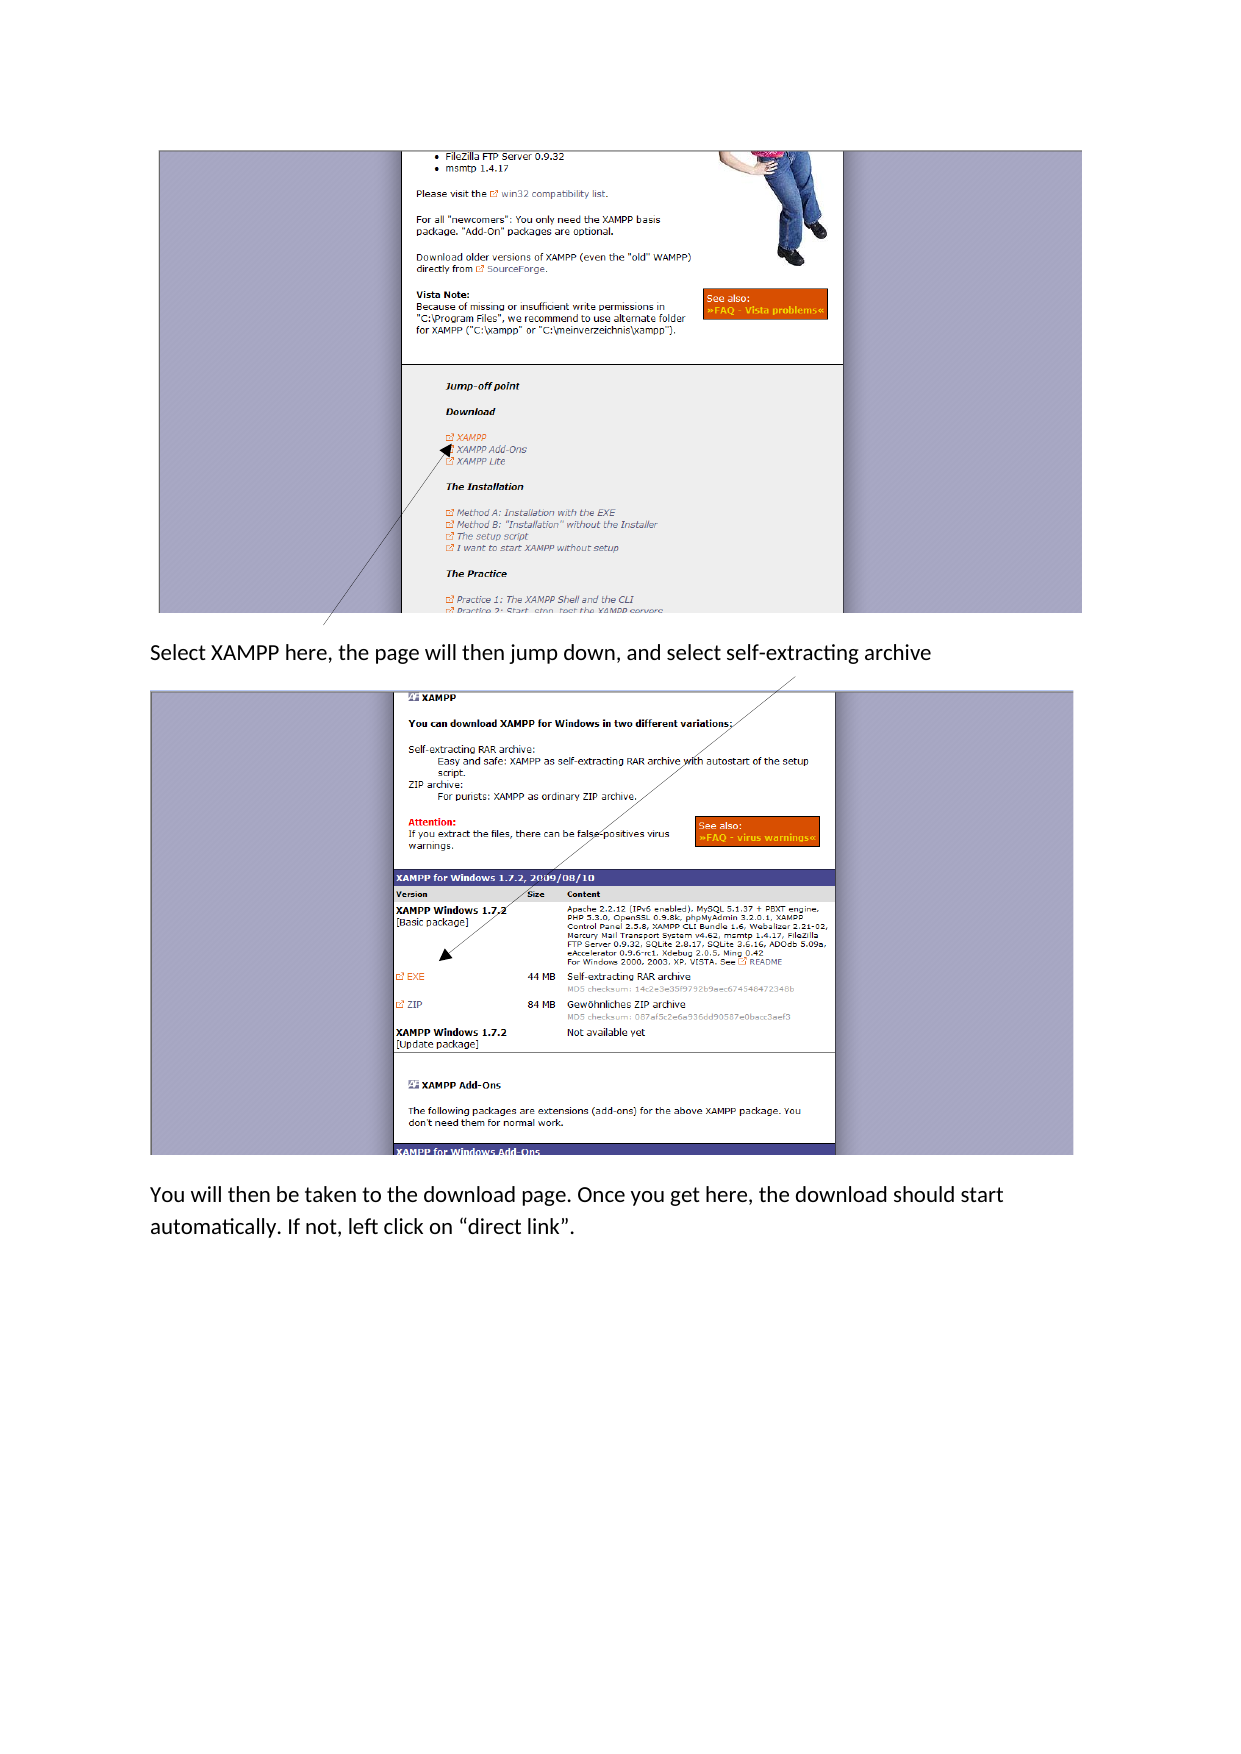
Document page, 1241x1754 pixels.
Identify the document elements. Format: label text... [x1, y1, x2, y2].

picture [158, 150, 1082, 613]
text You will then be taken to the download page. Once you get here, the download should start automatically. If not, left click on “direct link”. [150, 1180, 1090, 1240]
text Select XAMPP here, the page will then jump down, and select self-extracting archive [150, 638, 1090, 666]
picture [150, 690, 1074, 1155]
